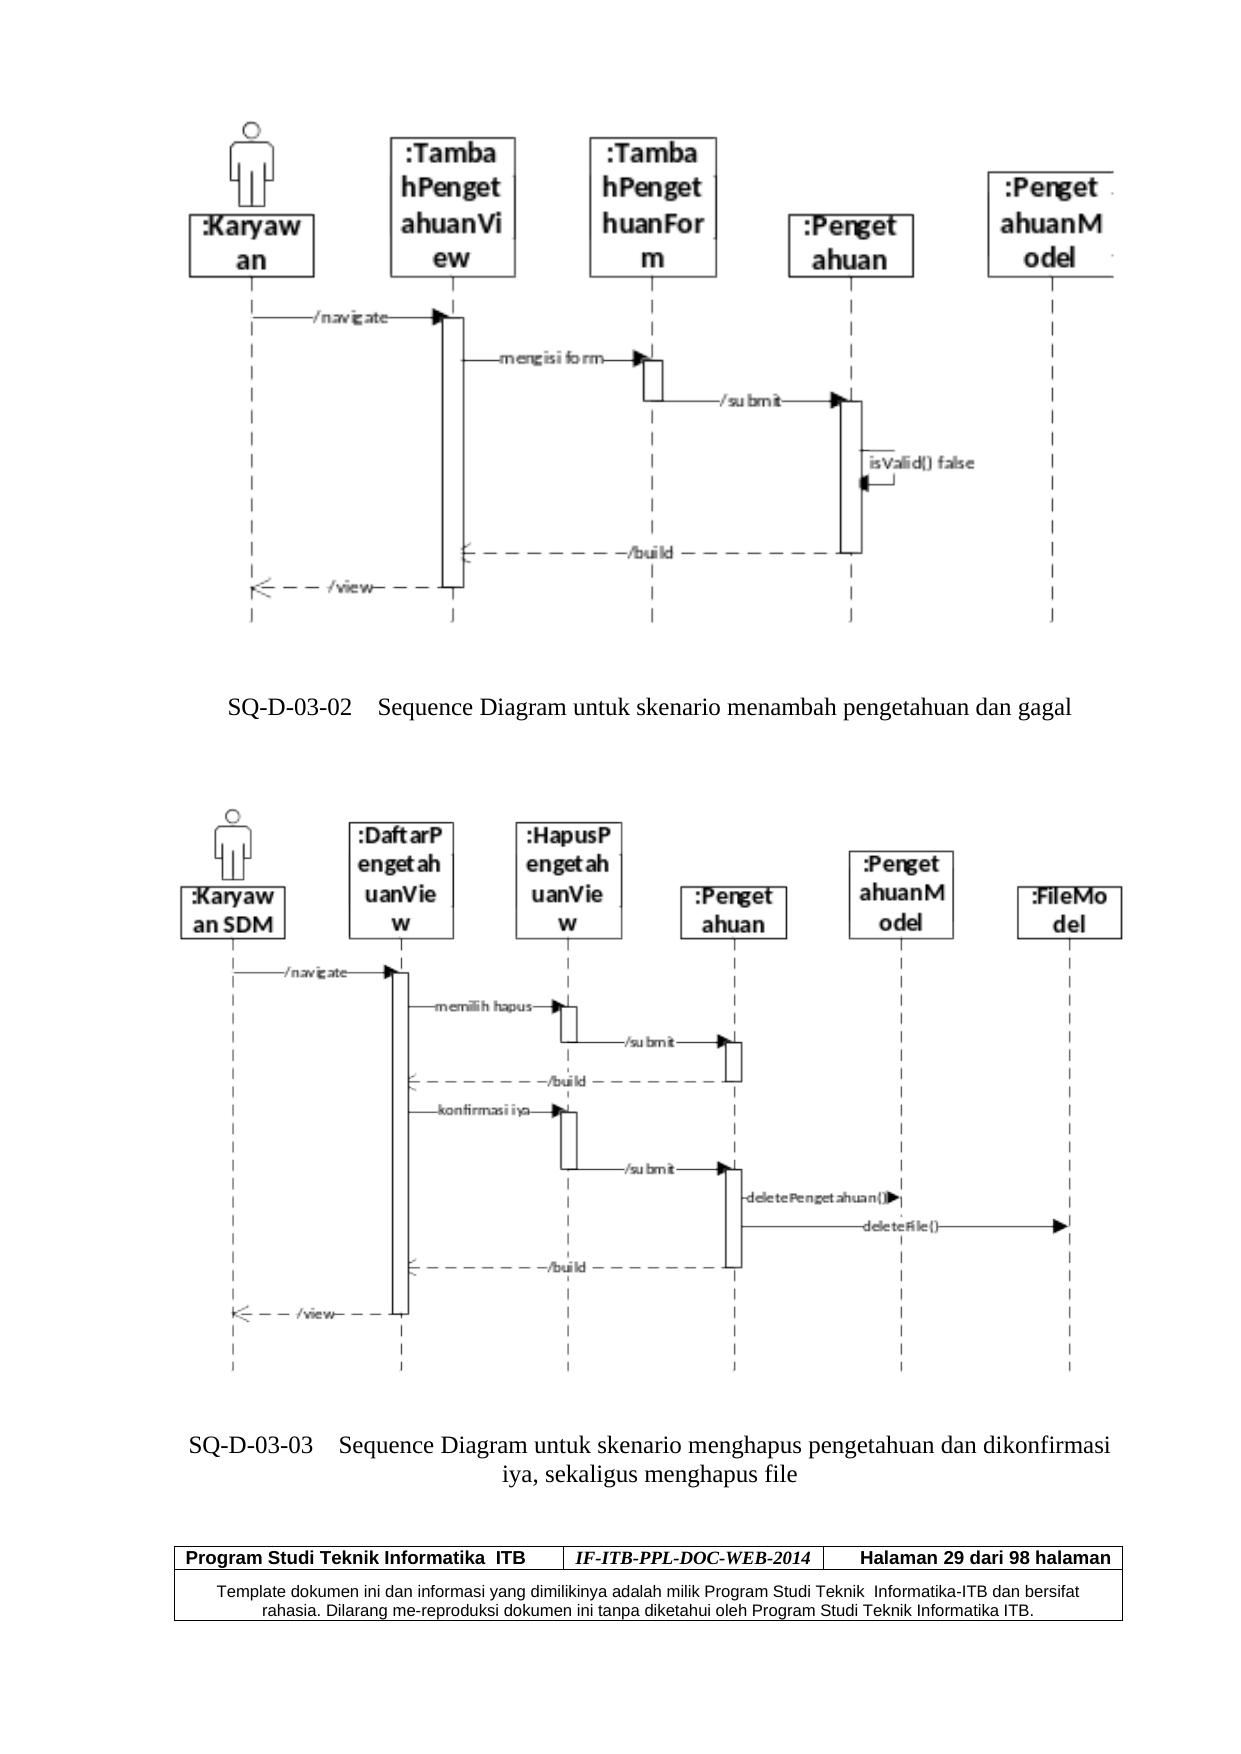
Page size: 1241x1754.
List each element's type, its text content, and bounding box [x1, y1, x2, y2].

text SQ-D-03-02 Sequence Diagram untuk skenario menambah pengetahuan dan gagal [177, 118, 1122, 720]
text SQ-D-03-03 Sequence Diagram untuk skenario menghapus pengetahuan dan dikonfirmasi iya, sekaligus menghapus file [177, 807, 1122, 1487]
